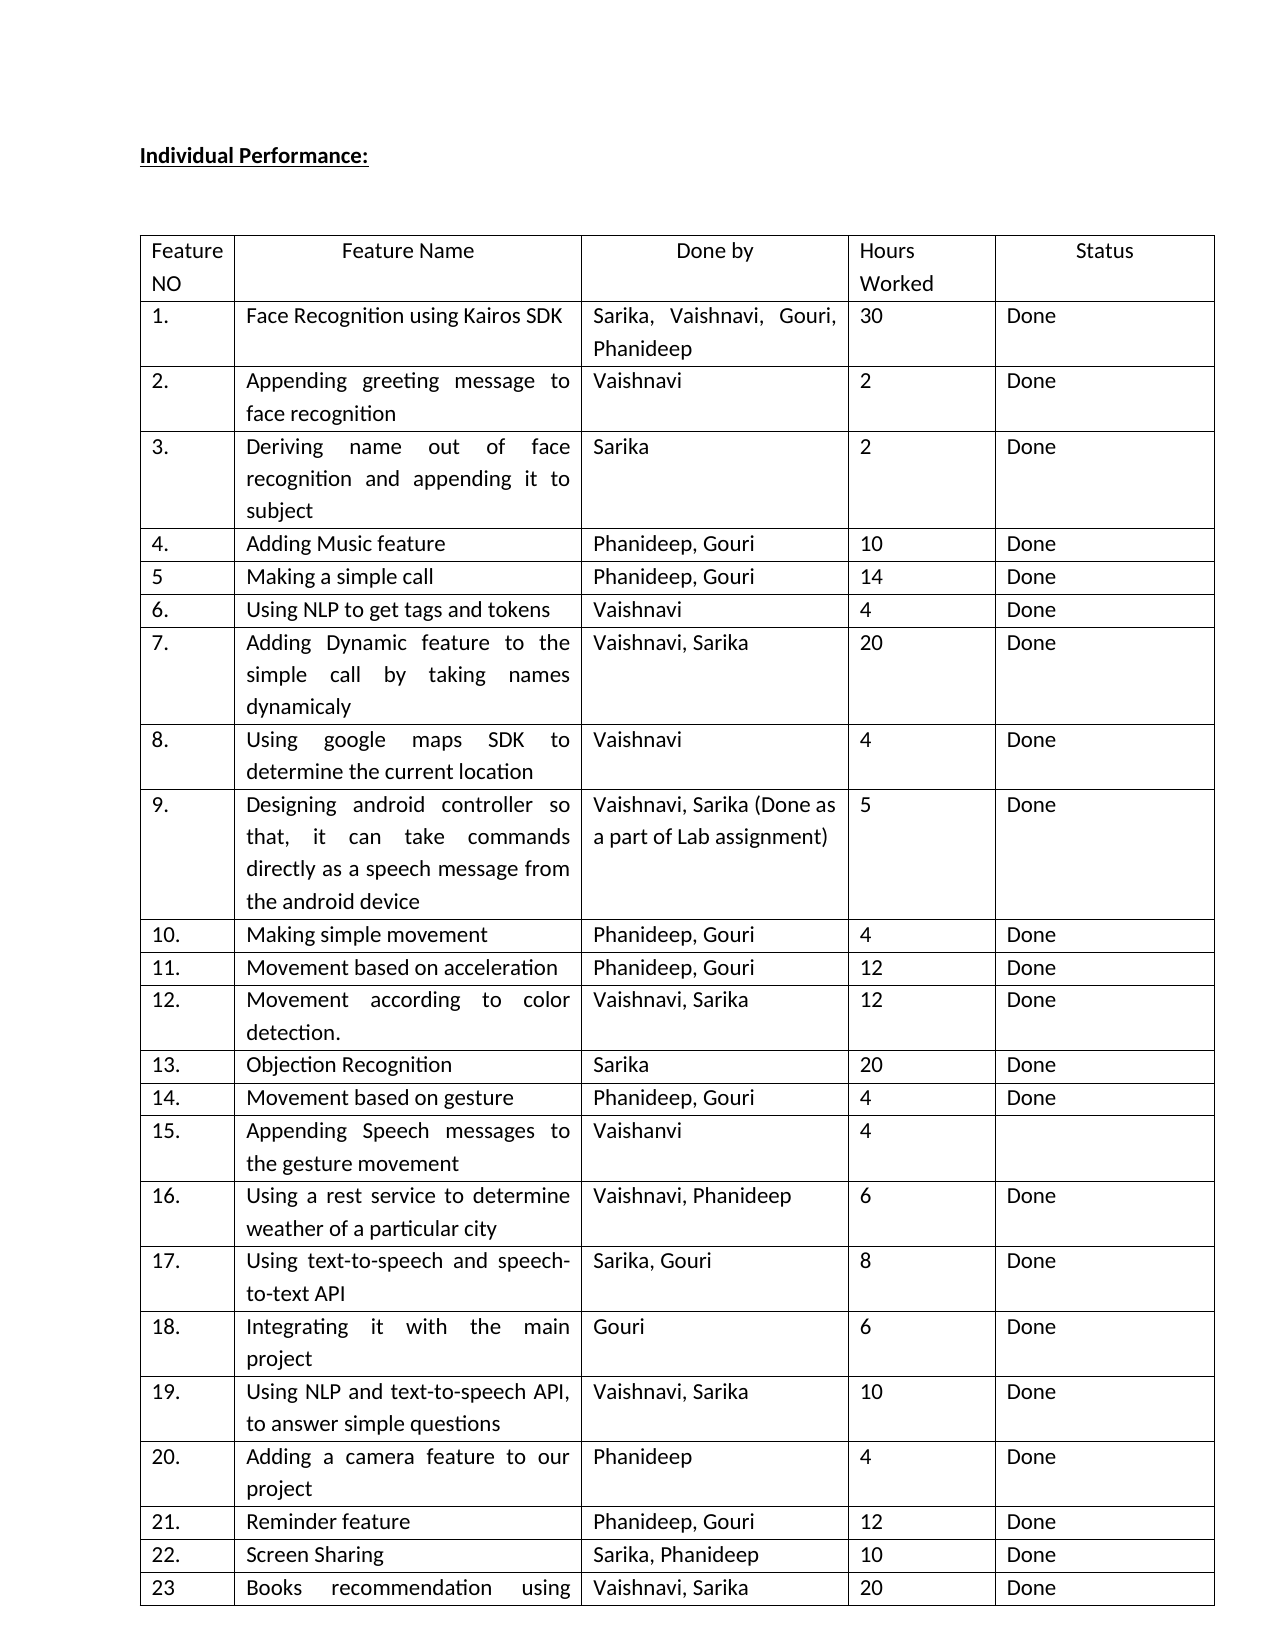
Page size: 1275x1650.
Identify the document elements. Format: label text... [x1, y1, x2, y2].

table_cell 3. [141, 432, 234, 528]
table_cell 22. [141, 1540, 234, 1572]
table_cell Adding a camera feature to our project [235, 1442, 581, 1506]
table_cell Sarika [582, 432, 848, 528]
table_cell Deriving name out of face recognition and appending it to subject [235, 432, 581, 528]
table_cell 8. [141, 725, 234, 789]
table_cell Objection Recognition [235, 1051, 581, 1082]
table_cell 17. [141, 1247, 234, 1311]
table_cell Phanideep, Gouri [582, 562, 848, 594]
table_cell 16. [141, 1182, 234, 1246]
table_cell Done [996, 628, 1214, 724]
table_cell Vaishnavi, Sarika [582, 1377, 848, 1441]
table_cell Done [996, 1247, 1214, 1311]
table_cell 14. [141, 1084, 234, 1115]
table_cell 10 [849, 1377, 995, 1441]
table_cell 7. [141, 628, 234, 724]
table_cell Vaishnavi [582, 367, 848, 431]
table_cell Movement based on acceleration [235, 953, 581, 984]
table_cell Screen Sharing [235, 1540, 581, 1572]
table_cell Appending Speech messages to the gesture movement [235, 1116, 581, 1181]
table_cell 14 [849, 562, 995, 594]
table_cell Phanideep [582, 1442, 848, 1506]
table_cell 6 [849, 1182, 995, 1246]
table_cell 1. [141, 302, 234, 366]
table_cell 10. [141, 920, 234, 952]
table_cell 20 [849, 628, 995, 724]
table_cell Appending greeting message to face recognition [235, 367, 581, 431]
table_cell 20 [849, 1573, 995, 1605]
table_cell Done [996, 562, 1214, 594]
table_cell 12 [849, 1507, 995, 1539]
table_cell Face Recognition using Kairos SDK [235, 302, 581, 366]
table_cell 23 [141, 1573, 234, 1605]
table_cell 21. [141, 1507, 234, 1539]
table_cell Adding Dynamic feature to the simple call by taking names dynamicaly [235, 628, 581, 724]
table_cell Using NLP to get tags and tokens [235, 595, 581, 627]
table_cell 10 [849, 1540, 995, 1572]
table_cell Done [996, 529, 1214, 561]
table_cell Done [996, 1182, 1214, 1246]
table_cell 11. [141, 953, 234, 984]
table_cell 18. [141, 1312, 234, 1376]
table_header Status [996, 236, 1214, 301]
table_cell Sarika, Gouri [582, 1247, 848, 1311]
table_cell 8 [849, 1247, 995, 1311]
table_cell 6. [141, 595, 234, 627]
table_cell Integrating it with the main project [235, 1312, 581, 1376]
text Individual Performance: [139, 142, 1217, 170]
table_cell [235, 1573, 581, 1605]
table_cell Done [996, 1377, 1214, 1441]
table_cell 15. [141, 1116, 234, 1181]
table_cell 4 [849, 1084, 995, 1115]
table_cell Using google maps SDK to determine the current location [235, 725, 581, 789]
table_cell Vaishnavi [582, 595, 848, 627]
table_cell Using NLP and text-to-speech API, to answer simple questions [235, 1377, 581, 1441]
table_cell 12 [849, 986, 995, 1049]
table_cell Phanideep, Gouri [582, 529, 848, 561]
table_cell Vaishnavi, Sarika [582, 1573, 848, 1605]
table_cell 5 [141, 562, 234, 594]
table_cell Making simple movement [235, 920, 581, 952]
table_cell Phanideep, Gouri [582, 920, 848, 952]
table_cell Done [996, 920, 1214, 952]
table_cell 4 [849, 595, 995, 627]
table_header Hours Worked [849, 236, 995, 301]
table_cell Using text-to-speech and speech-to-text API [235, 1247, 581, 1311]
table_cell 19. [141, 1377, 234, 1441]
table_cell 9. [141, 790, 234, 919]
table_cell 5 [849, 790, 995, 919]
table_cell 10 [849, 529, 995, 561]
table_cell 4. [141, 529, 234, 561]
table_cell Making a simple call [235, 562, 581, 594]
table_cell Done [996, 1312, 1214, 1376]
table_cell Vaishnavi, Sarika [582, 986, 848, 1049]
table_cell Movement based on gesture [235, 1084, 581, 1115]
table_cell Done [996, 1442, 1214, 1506]
table_cell 12. [141, 986, 234, 1049]
table_cell Adding Music feature [235, 529, 581, 561]
table_cell Done [996, 302, 1214, 366]
table_cell Vaishnavi, Sarika (Done as a part of Lab assignment) [582, 790, 848, 919]
table_cell Done [996, 595, 1214, 627]
table_cell 2 [849, 367, 995, 431]
table_cell Sarika [582, 1051, 848, 1082]
table_cell 30 [849, 302, 995, 366]
table_cell 4 [849, 1116, 995, 1181]
table_cell Sarika, Vaishnavi, Gouri, Phanideep [582, 302, 848, 366]
table_cell Vaishanvi [582, 1116, 848, 1181]
table_cell Vaishnavi, Phanideep [582, 1182, 848, 1246]
table_cell 13. [141, 1051, 234, 1082]
table_cell Sarika, Phanideep [582, 1540, 848, 1572]
table_cell Designing android controller so that, it can take commands directly as a speech message from the android device [235, 790, 581, 919]
table_cell 2 [849, 432, 995, 528]
table_cell Phanideep, Gouri [582, 953, 848, 984]
table_cell Done [996, 1540, 1214, 1572]
table_cell 6 [849, 1312, 995, 1376]
table_cell Done [996, 953, 1214, 984]
table_cell Reminder feature [235, 1507, 581, 1539]
table_cell Done [996, 1084, 1214, 1115]
table_cell Done [996, 367, 1214, 431]
table_cell Phanideep, Gouri [582, 1507, 848, 1539]
table_cell Done [996, 1051, 1214, 1082]
table_cell [996, 1116, 1214, 1181]
table_cell 2. [141, 367, 234, 431]
table_header Feature Name [235, 236, 581, 301]
table_cell 4 [849, 1442, 995, 1506]
table_cell Vaishnavi, Sarika [582, 628, 848, 724]
table_cell 20 [849, 1051, 995, 1082]
table_cell Gouri [582, 1312, 848, 1376]
table_cell Done [996, 725, 1214, 789]
table_cell Done [996, 986, 1214, 1049]
table_header Feature NO [141, 236, 234, 301]
table_cell Using a rest service to determine weather of a particular city [235, 1182, 581, 1246]
table_cell 4 [849, 725, 995, 789]
table_cell Done [996, 1507, 1214, 1539]
table_cell Done [996, 432, 1214, 528]
table_cell 12 [849, 953, 995, 984]
table_cell Phanideep, Gouri [582, 1084, 848, 1115]
table_cell Vaishnavi [582, 725, 848, 789]
table_cell Done [996, 1573, 1214, 1605]
table_cell Movement according to color detection. [235, 986, 581, 1049]
table_cell 4 [849, 920, 995, 952]
table_cell 20. [141, 1442, 234, 1506]
table_header Done by [582, 236, 848, 301]
table_cell Done [996, 790, 1214, 919]
